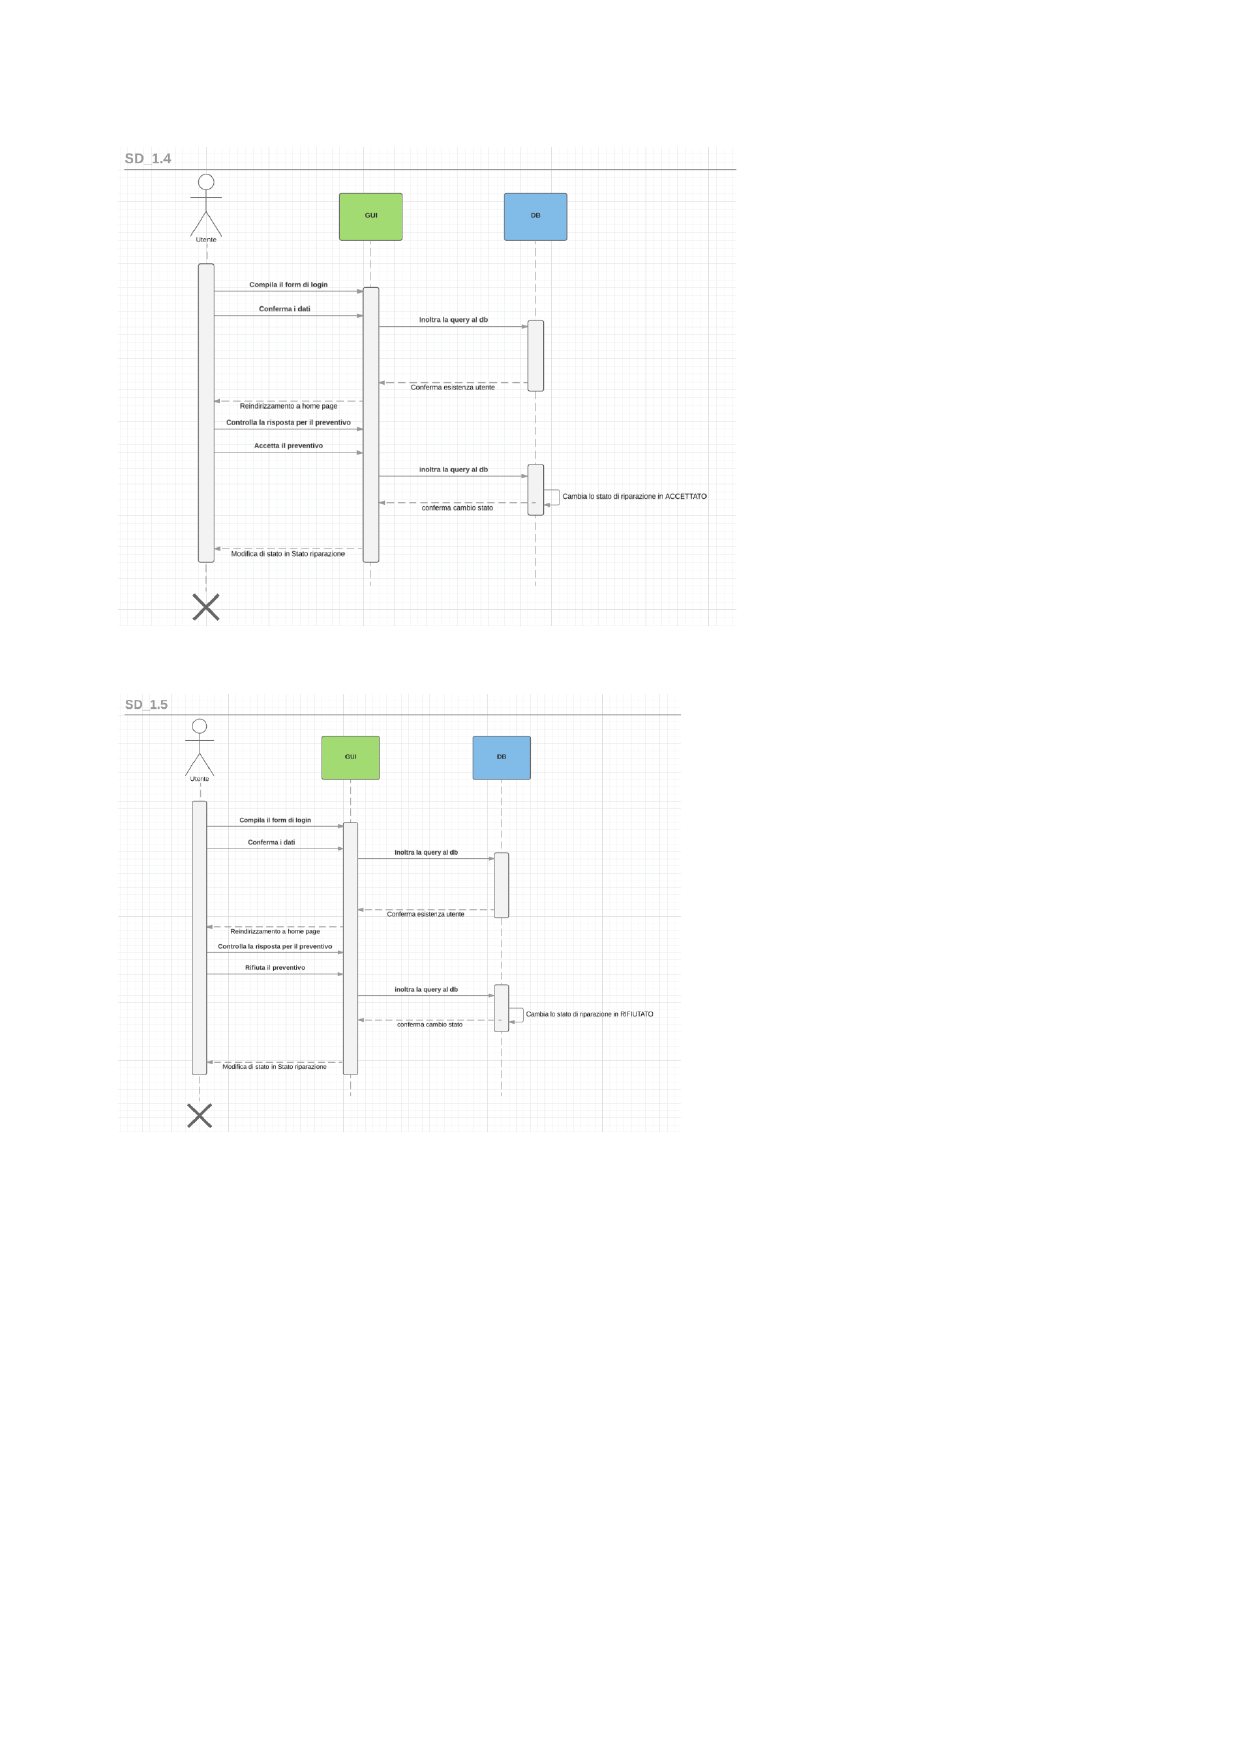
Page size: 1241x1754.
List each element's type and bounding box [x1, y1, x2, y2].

picture [118, 694, 681, 1132]
picture [118, 147, 737, 626]
